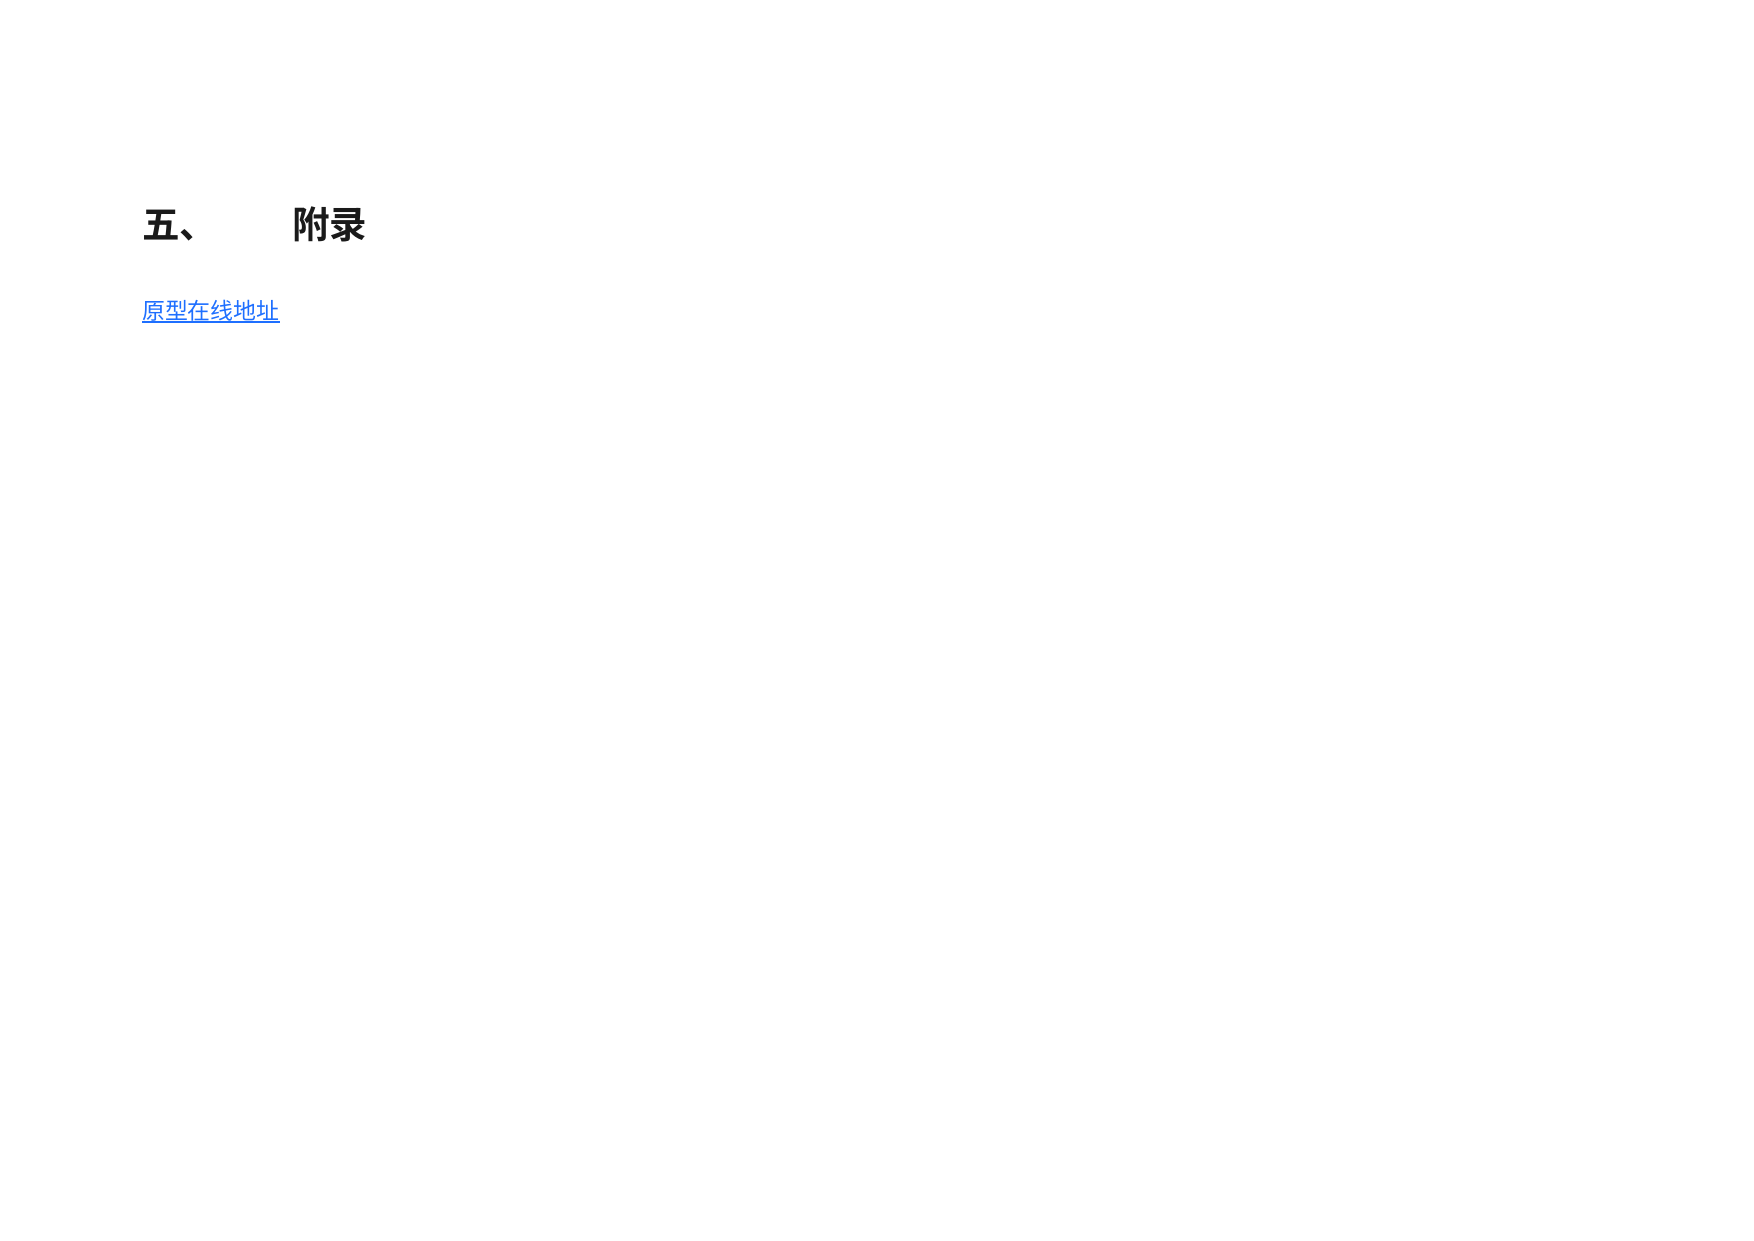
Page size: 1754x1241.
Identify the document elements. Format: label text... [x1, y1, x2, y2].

subtitle 附录 [142, 194, 1612, 249]
text 原型在线地址 [142, 293, 1612, 326]
